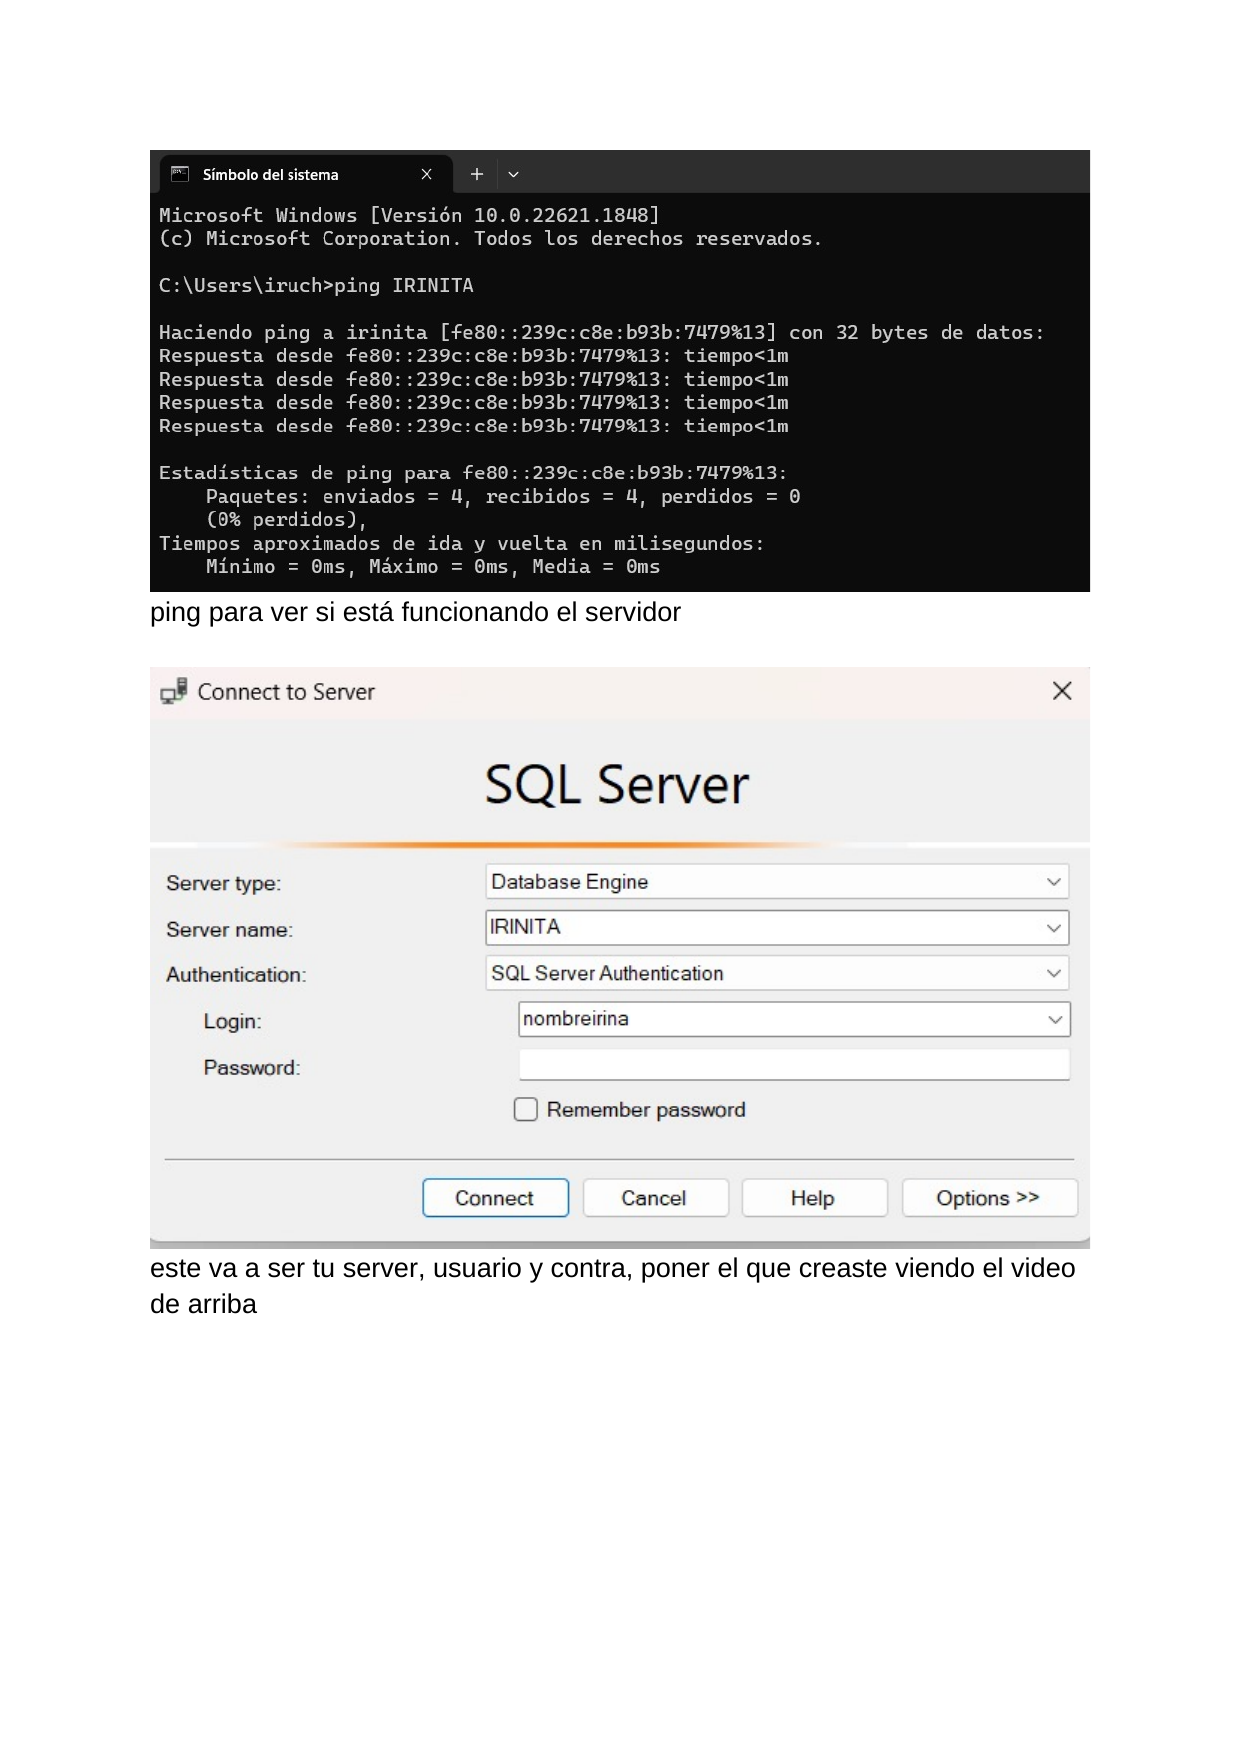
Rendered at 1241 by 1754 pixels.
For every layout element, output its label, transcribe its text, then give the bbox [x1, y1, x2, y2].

text este va a ser tu server, usuario y contra, poner el que creaste viendo el video de arriba [150, 1252, 1090, 1320]
picture [150, 667, 1091, 1249]
picture [150, 150, 1091, 592]
text ping para ver si está funcionando el servidor [150, 596, 1090, 627]
